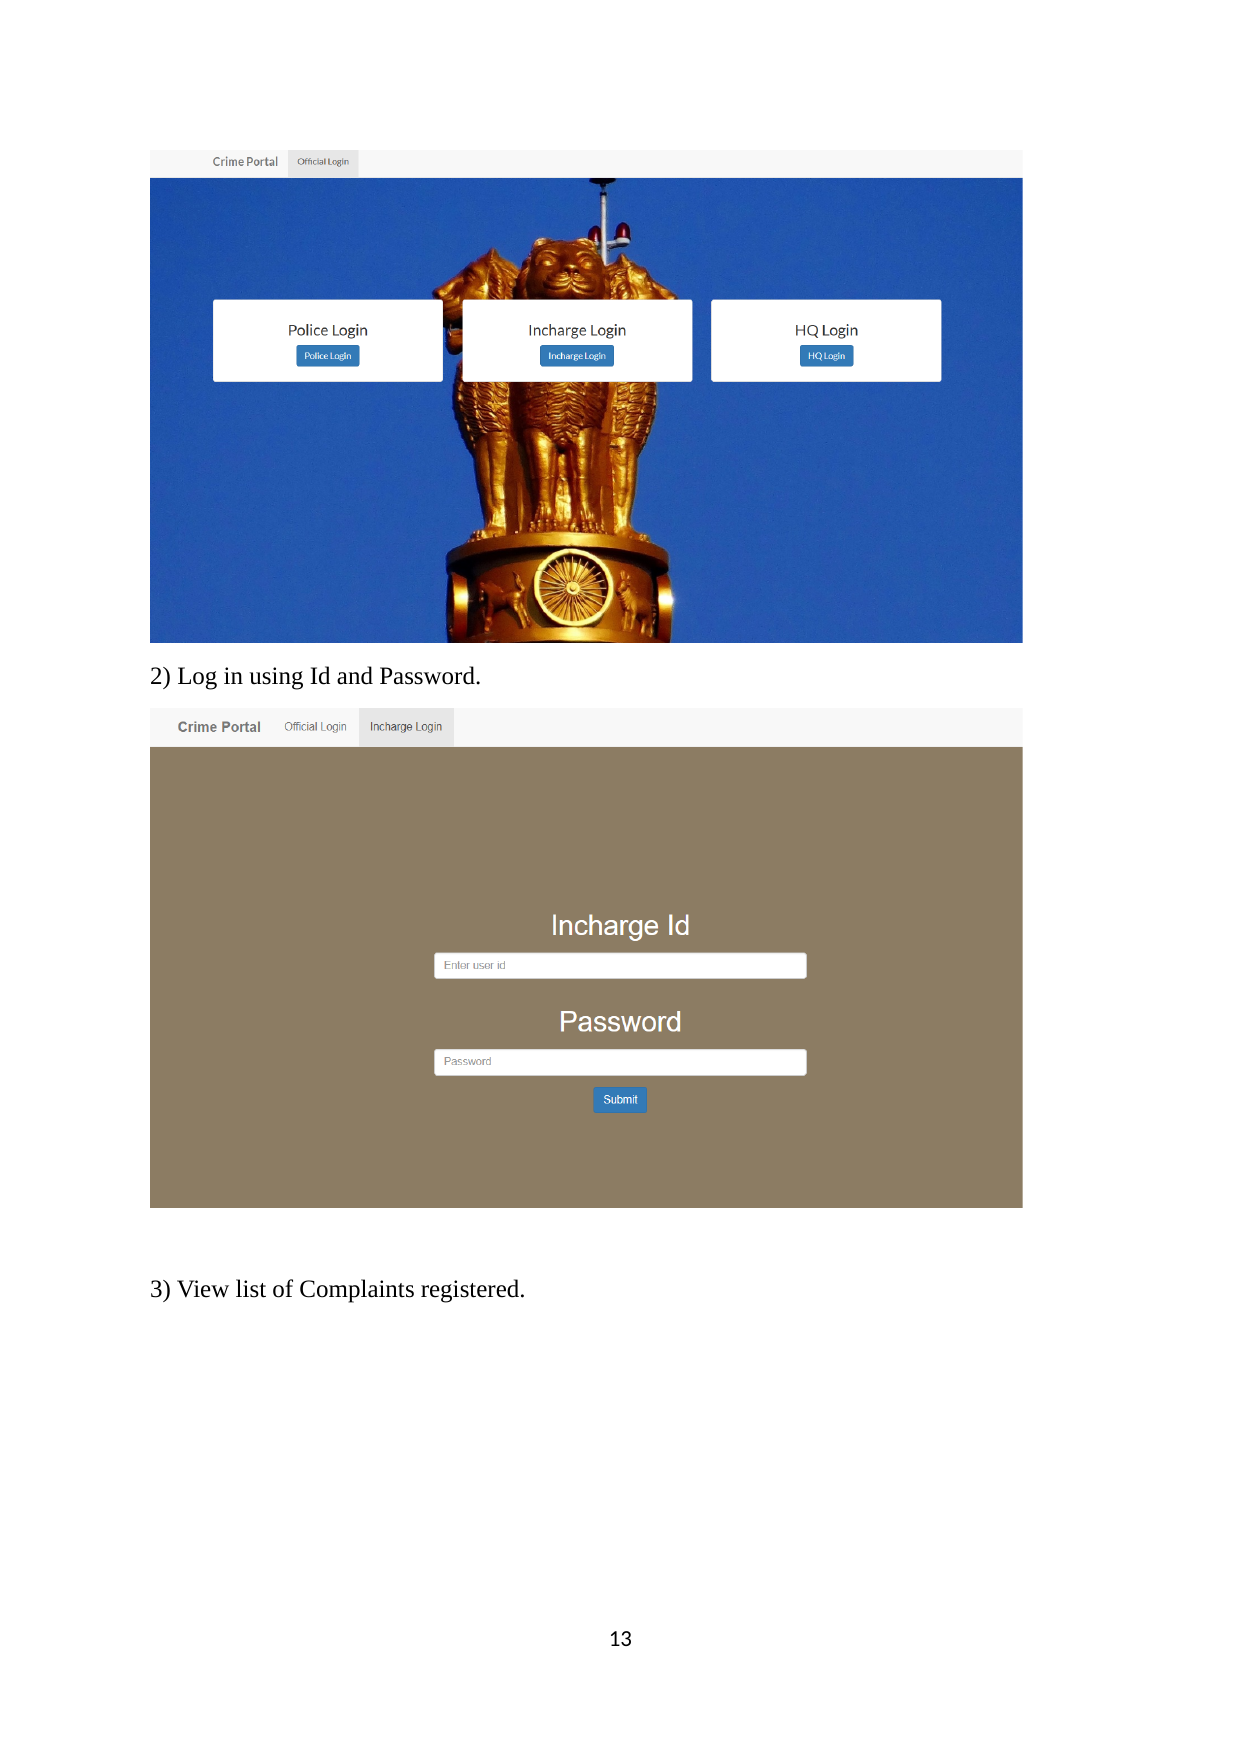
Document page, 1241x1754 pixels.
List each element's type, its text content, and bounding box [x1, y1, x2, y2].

text 3) View list of Complaints registered. [150, 1274, 1090, 1303]
text 2) Log in using Id and Password. [150, 661, 1090, 690]
picture [150, 150, 1023, 643]
picture [150, 708, 1023, 1208]
